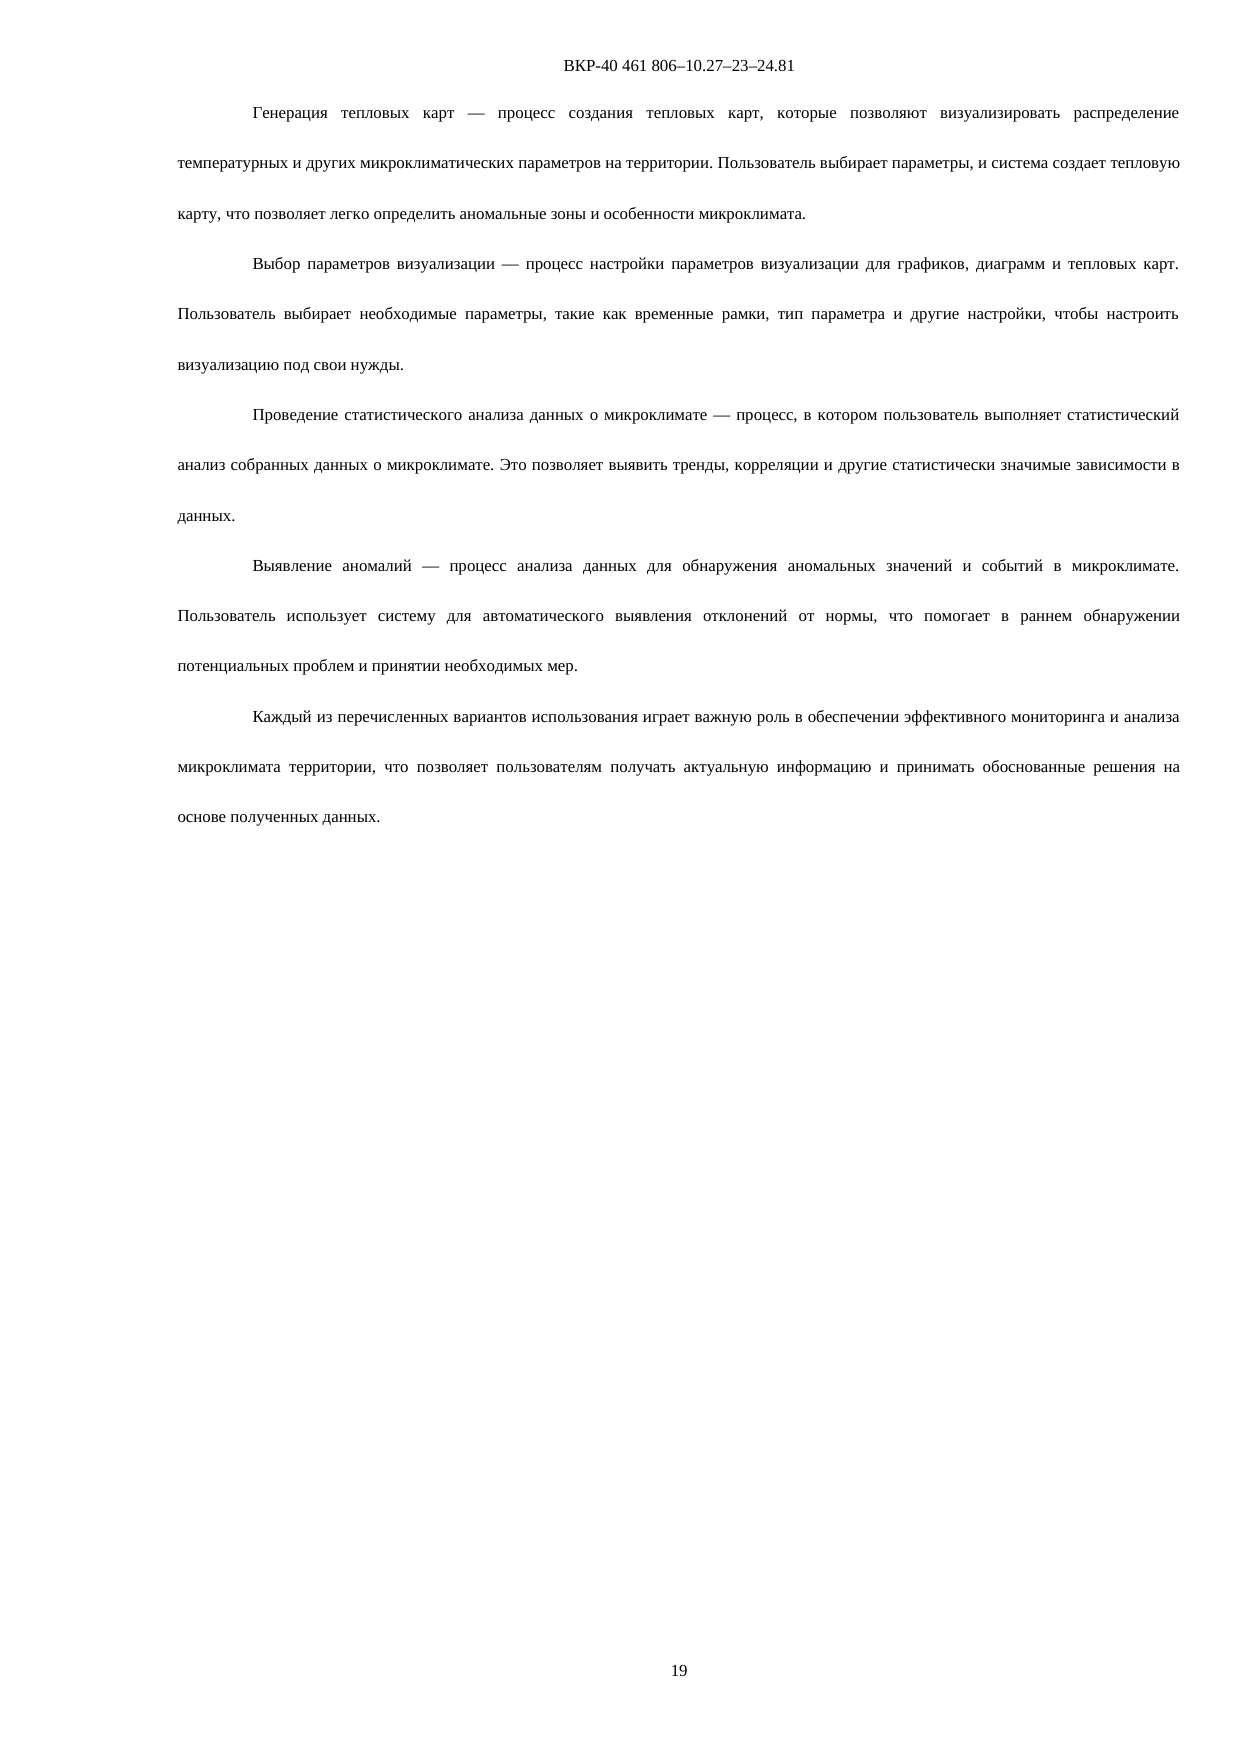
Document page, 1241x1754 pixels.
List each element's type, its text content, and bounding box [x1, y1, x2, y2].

text Выявление аномалий — процесс анализа данных для обнаружения аномальных значений и событий в микроклимате. Пользователь использует систему для автоматического выявления отклонений от нормы, что помогает в раннем обнаружении потенциальных проблем и принятии необходимых мер. [177, 541, 1181, 676]
text Каждый из перечисленных вариантов использования играет важную роль в обеспечении эффективного мониторинга и анализа микроклимата территории, что позволяет пользователям получать актуальную информацию и принимать обоснованные решения на основе полученных данных. [177, 692, 1181, 827]
text Генерация тепловых карт — процесс создания тепловых карт, которые позволяют визуализировать распределение температурных и других микроклиматических параметров на территории. Пользователь выбирает параметры, и система создает тепловую карту, что позволяет легко определить аномальные зоны и особенности микроклимата. [177, 89, 1181, 223]
text Проведение статистического анализа данных о микроклимате — процесс, в котором пользователь выполняет статистический анализ собранных данных о микроклимате. Это позволяет выявить тренды, корреляции и другие статистически значимые зависимости в данных. [177, 391, 1181, 525]
text Выбор параметров визуализации — процесс настройки параметров визуализации для графиков, диаграмм и тепловых карт. Пользователь выбирает необходимые параметры, такие как временные рамки, тип параметра и другие настройки, чтобы настроить визуализацию под свои нужды. [177, 239, 1181, 374]
